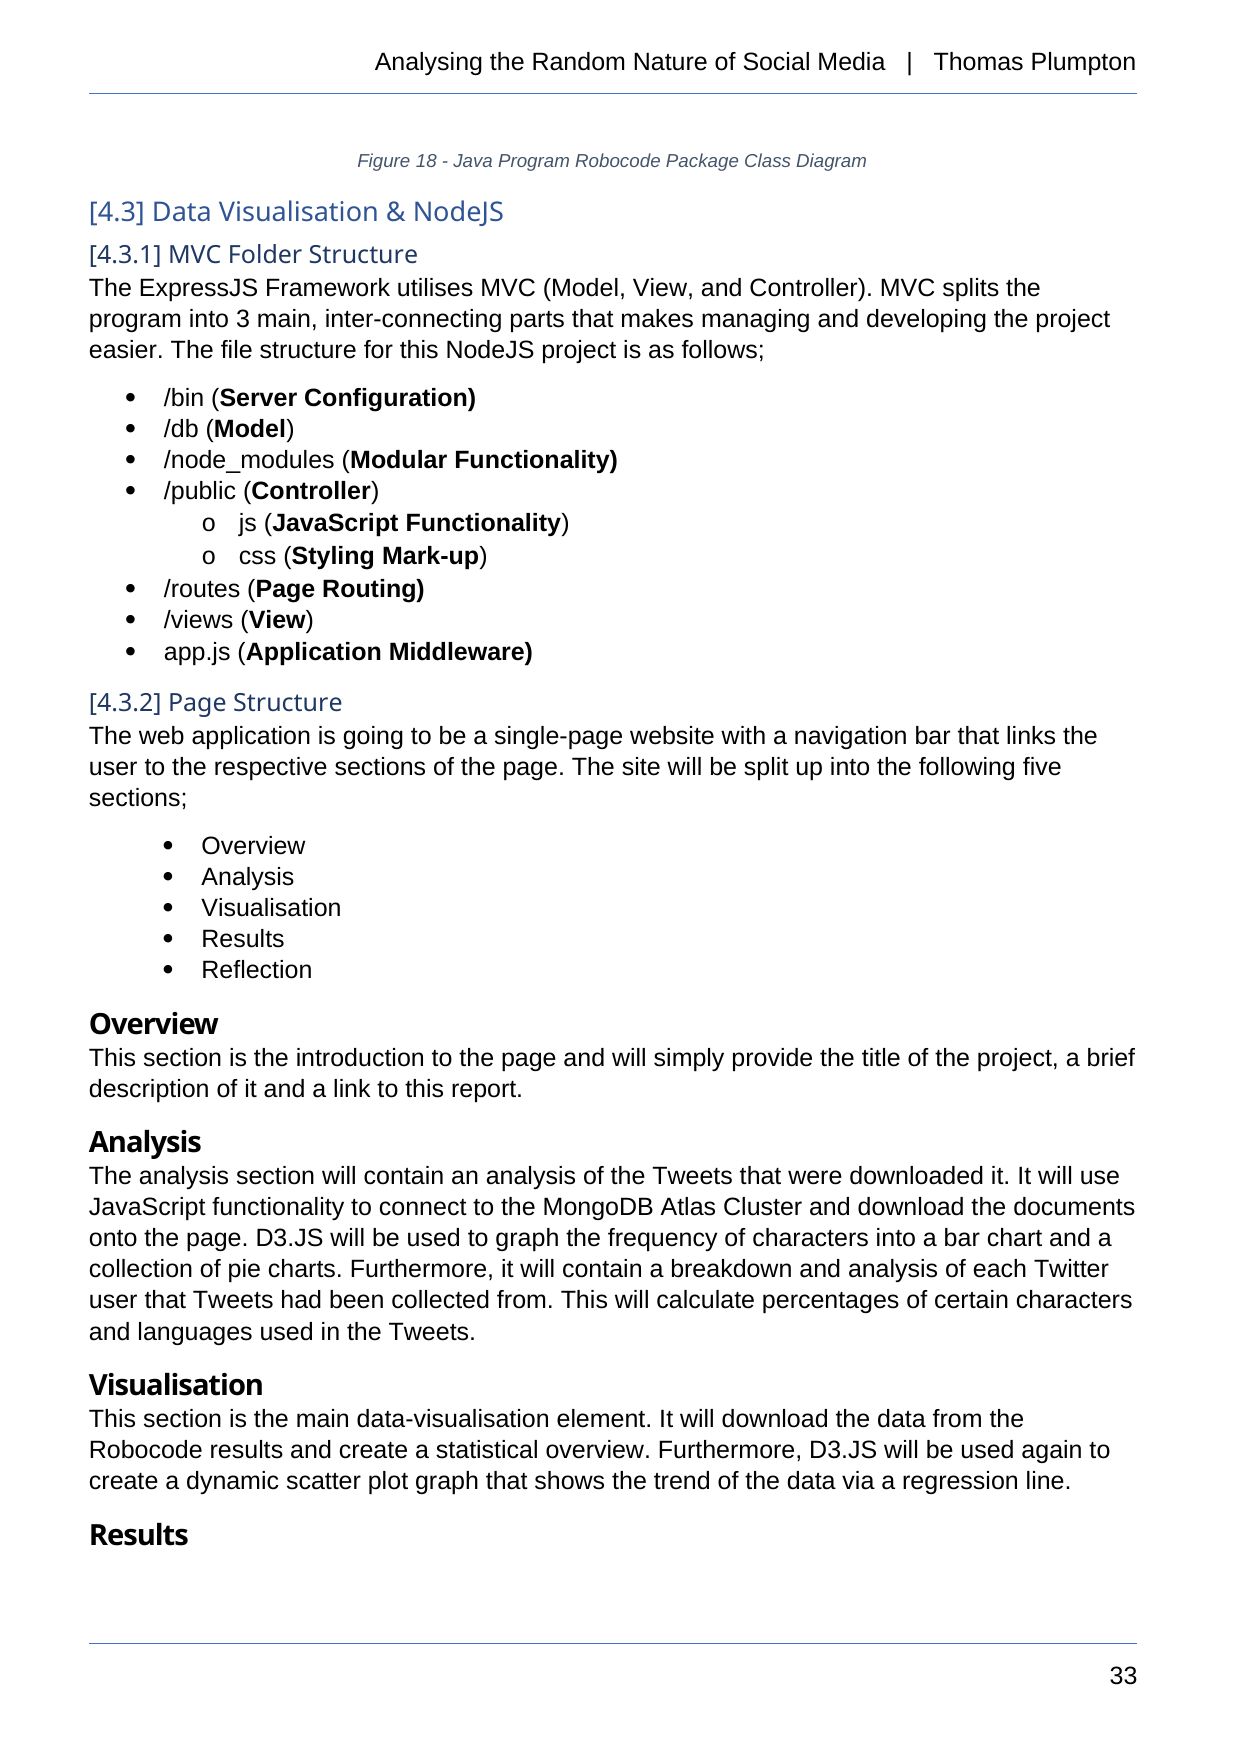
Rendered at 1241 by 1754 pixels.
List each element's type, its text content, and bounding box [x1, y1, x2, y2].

list Results [164, 924, 1137, 953]
list /routes (Page Routing) [126, 574, 1137, 603]
title Results [89, 1514, 1137, 1553]
title Overview [89, 1003, 1137, 1043]
list Reflection [164, 955, 1137, 984]
list css (Styling Mark-up) [201, 541, 1137, 572]
list /public (Controller) [126, 476, 1137, 505]
list app.js (Application Middleware) [126, 636, 1137, 665]
list Overview [164, 831, 1137, 860]
subtitle [4.3.2] Page Structure [89, 684, 1137, 718]
list /node_modules (Modular Functionality) [126, 445, 1137, 474]
list /bin (Server Configuration) [126, 383, 1137, 412]
text The analysis section will contain an analysis of the Tweets that were downloaded it. It will use JavaScript functionality to connect to the MongoDB Atlas Cluster and download the documents onto the page. D3.JS will be used to graph the frequency of characters into a bar chart and a collection of pie charts. Furthermore, it will contain a breakdown and analysis of each Twitter user that Tweets had been collected from. This will calculate percentages of certain characters and languages used in the Tweets. [89, 1161, 1137, 1345]
list Analysis [164, 862, 1137, 891]
subtitle [4.3.1] MVC Folder Structure [89, 236, 1137, 270]
list js (JavaScript Functionality) [201, 507, 1137, 538]
text The web application is going to be a single-page website with a navigation bar that links the user to the respective sections of the page. The site will be split up into the following five sections; [89, 721, 1137, 812]
list /views (View) [126, 605, 1137, 634]
title Analysis [89, 1122, 1137, 1161]
subtitle [4.3] Data Visualisation & NodeJS [89, 192, 1137, 229]
list /db (Model) [126, 414, 1137, 443]
list Visualisation [164, 893, 1137, 922]
text Figure 18 - Java Program Robocode Package Class Diagram [89, 150, 1137, 172]
title Visualisation [89, 1364, 1137, 1404]
text This section is the main data-visualisation element. It will download the data from the Robocode results and create a statistical overview. Furthermore, D3.JS will be used again to create a dynamic scatter plot graph that shows the trend of the data via a regression line. [89, 1404, 1137, 1495]
text This section is the introduction to the page and will simply provide the title of the project, a brief description of it and a link to this report. [89, 1043, 1137, 1103]
text The ExpressJS Framework utilises MVC (Model, View, and Controller). MVC splits the program into 3 main, inter-connecting parts that makes managing and developing the project easier. The file structure for this NodeJS project is as follows; [89, 273, 1137, 364]
